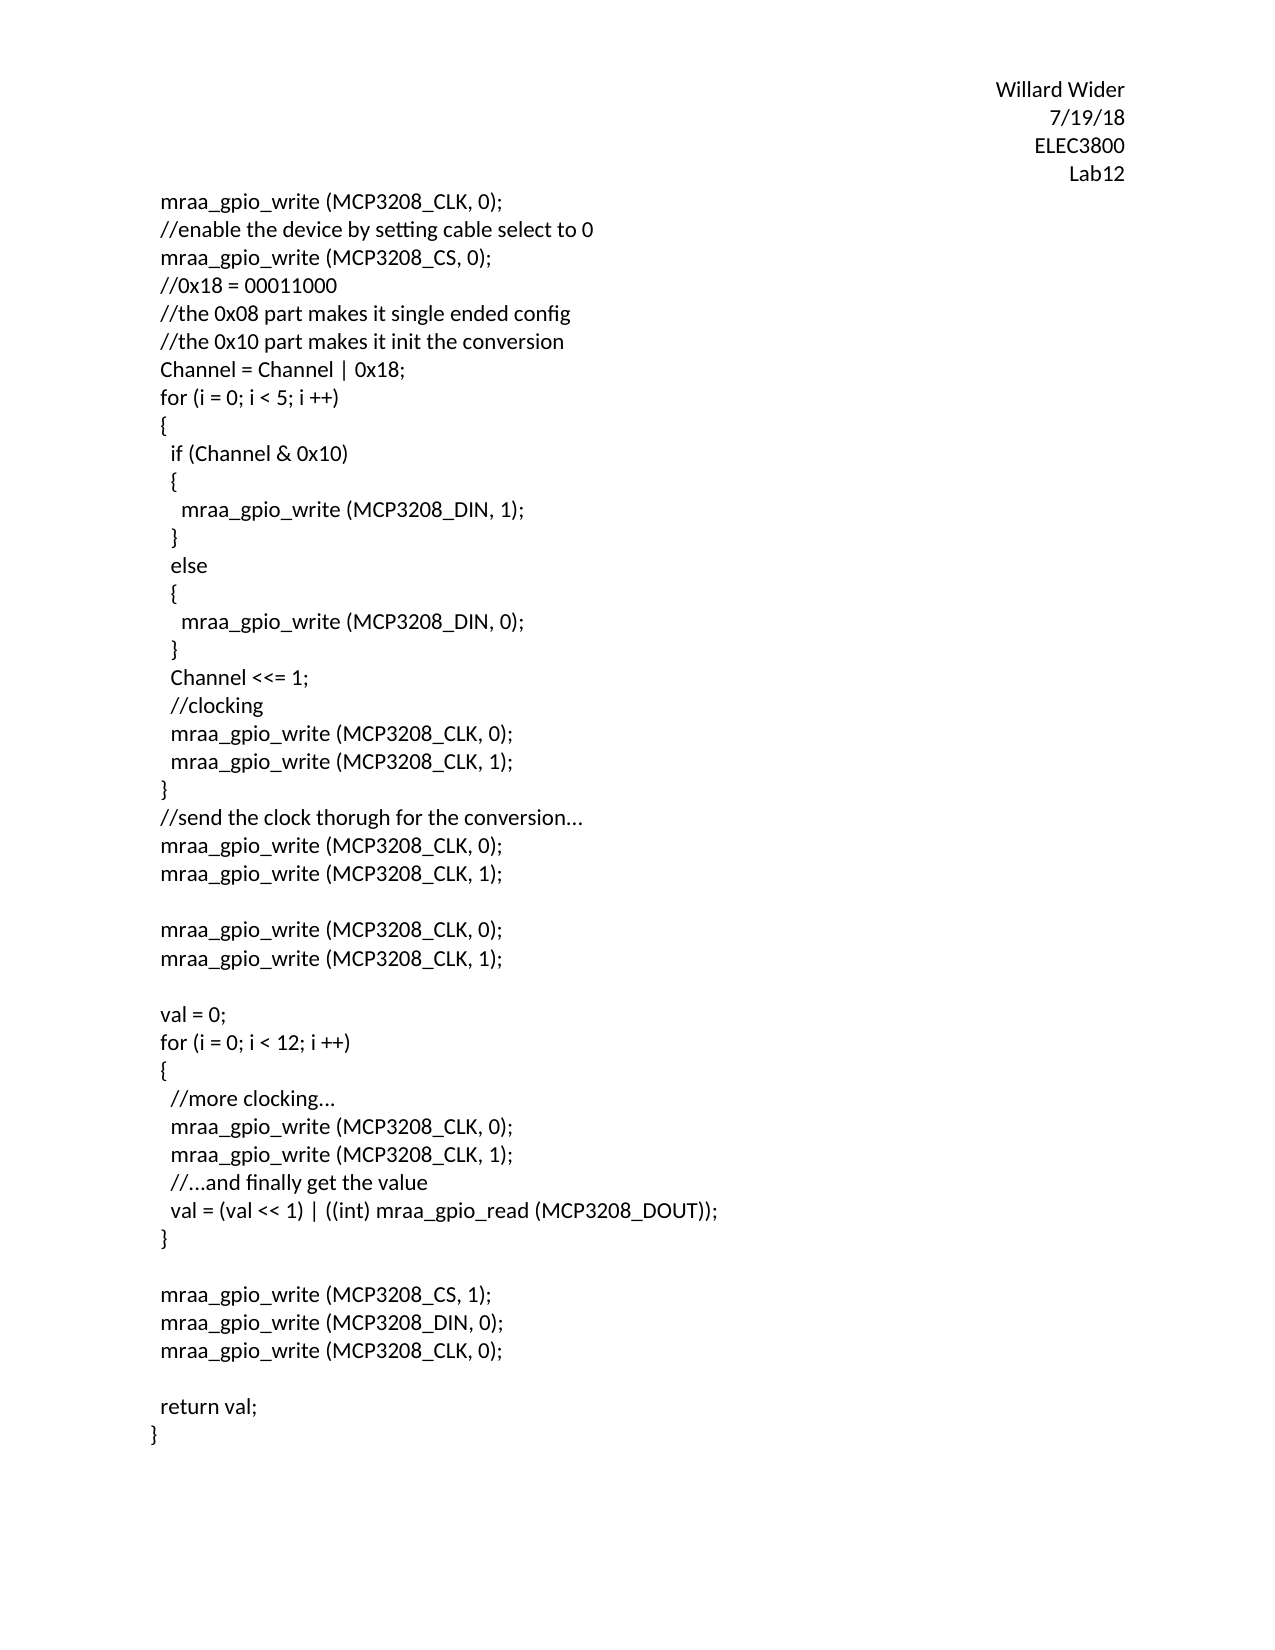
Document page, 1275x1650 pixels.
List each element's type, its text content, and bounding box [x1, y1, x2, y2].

text //send the clock thorugh for the conversion... [150, 803, 1125, 832]
text mraa_gpio_write (MCP3208_CLK, 0); [150, 1112, 1125, 1140]
text } [150, 776, 1125, 803]
text mraa_gpio_write (MCP3208_DIN, 0); [150, 607, 1125, 635]
text for (i = 0; i < 12; i ++) [150, 1028, 1125, 1056]
text mraa_gpio_write (MCP3208_CLK, 0); [150, 719, 1125, 747]
text { [150, 579, 1125, 607]
text mraa_gpio_write (MCP3208_CLK, 1); [150, 859, 1125, 888]
text { [150, 1056, 1125, 1084]
text } [150, 1420, 1125, 1448]
text //enable the device by setting cable select to 0 [150, 215, 1125, 243]
text Channel <<= 1; [150, 663, 1125, 691]
text mraa_gpio_write (MCP3208_CS, 1); [150, 1280, 1125, 1308]
text mraa_gpio_write (MCP3208_CLK, 0); [150, 187, 1125, 215]
text { [150, 467, 1125, 495]
text return val; [150, 1392, 1125, 1420]
text //the 0x08 part makes it single ended config [150, 299, 1125, 327]
text { [150, 411, 1125, 439]
text //the 0x10 part makes it init the conversion [150, 327, 1125, 355]
text //...and finally get the value [150, 1168, 1125, 1196]
text mraa_gpio_write (MCP3208_DIN, 0); [150, 1308, 1125, 1336]
text //more clocking... [150, 1084, 1125, 1112]
text mraa_gpio_write (MCP3208_CS, 0); [150, 243, 1125, 271]
text //clocking [150, 691, 1125, 719]
text } [150, 635, 1125, 663]
text mraa_gpio_write (MCP3208_CLK, 0); [150, 1336, 1125, 1364]
text } [150, 523, 1125, 551]
text mraa_gpio_write (MCP3208_CLK, 1); [150, 944, 1125, 972]
text mraa_gpio_write (MCP3208_DIN, 1); [150, 495, 1125, 523]
text for (i = 0; i < 5; i ++) [150, 383, 1125, 411]
text val = (val << 1) | ((int) mraa_gpio_read (MCP3208_DOUT)); [150, 1196, 1125, 1224]
text mraa_gpio_write (MCP3208_CLK, 1); [150, 1140, 1125, 1168]
text else [150, 551, 1125, 579]
text mraa_gpio_write (MCP3208_CLK, 1); [150, 747, 1125, 776]
text } [150, 1224, 1125, 1252]
text //0x18 = 00011000 [150, 271, 1125, 299]
text if (Channel & 0x10) [150, 439, 1125, 467]
text val = 0; [150, 1000, 1125, 1028]
text mraa_gpio_write (MCP3208_CLK, 0); [150, 916, 1125, 944]
text mraa_gpio_write (MCP3208_CLK, 0); [150, 832, 1125, 859]
text Channel = Channel | 0x18; [150, 355, 1125, 383]
